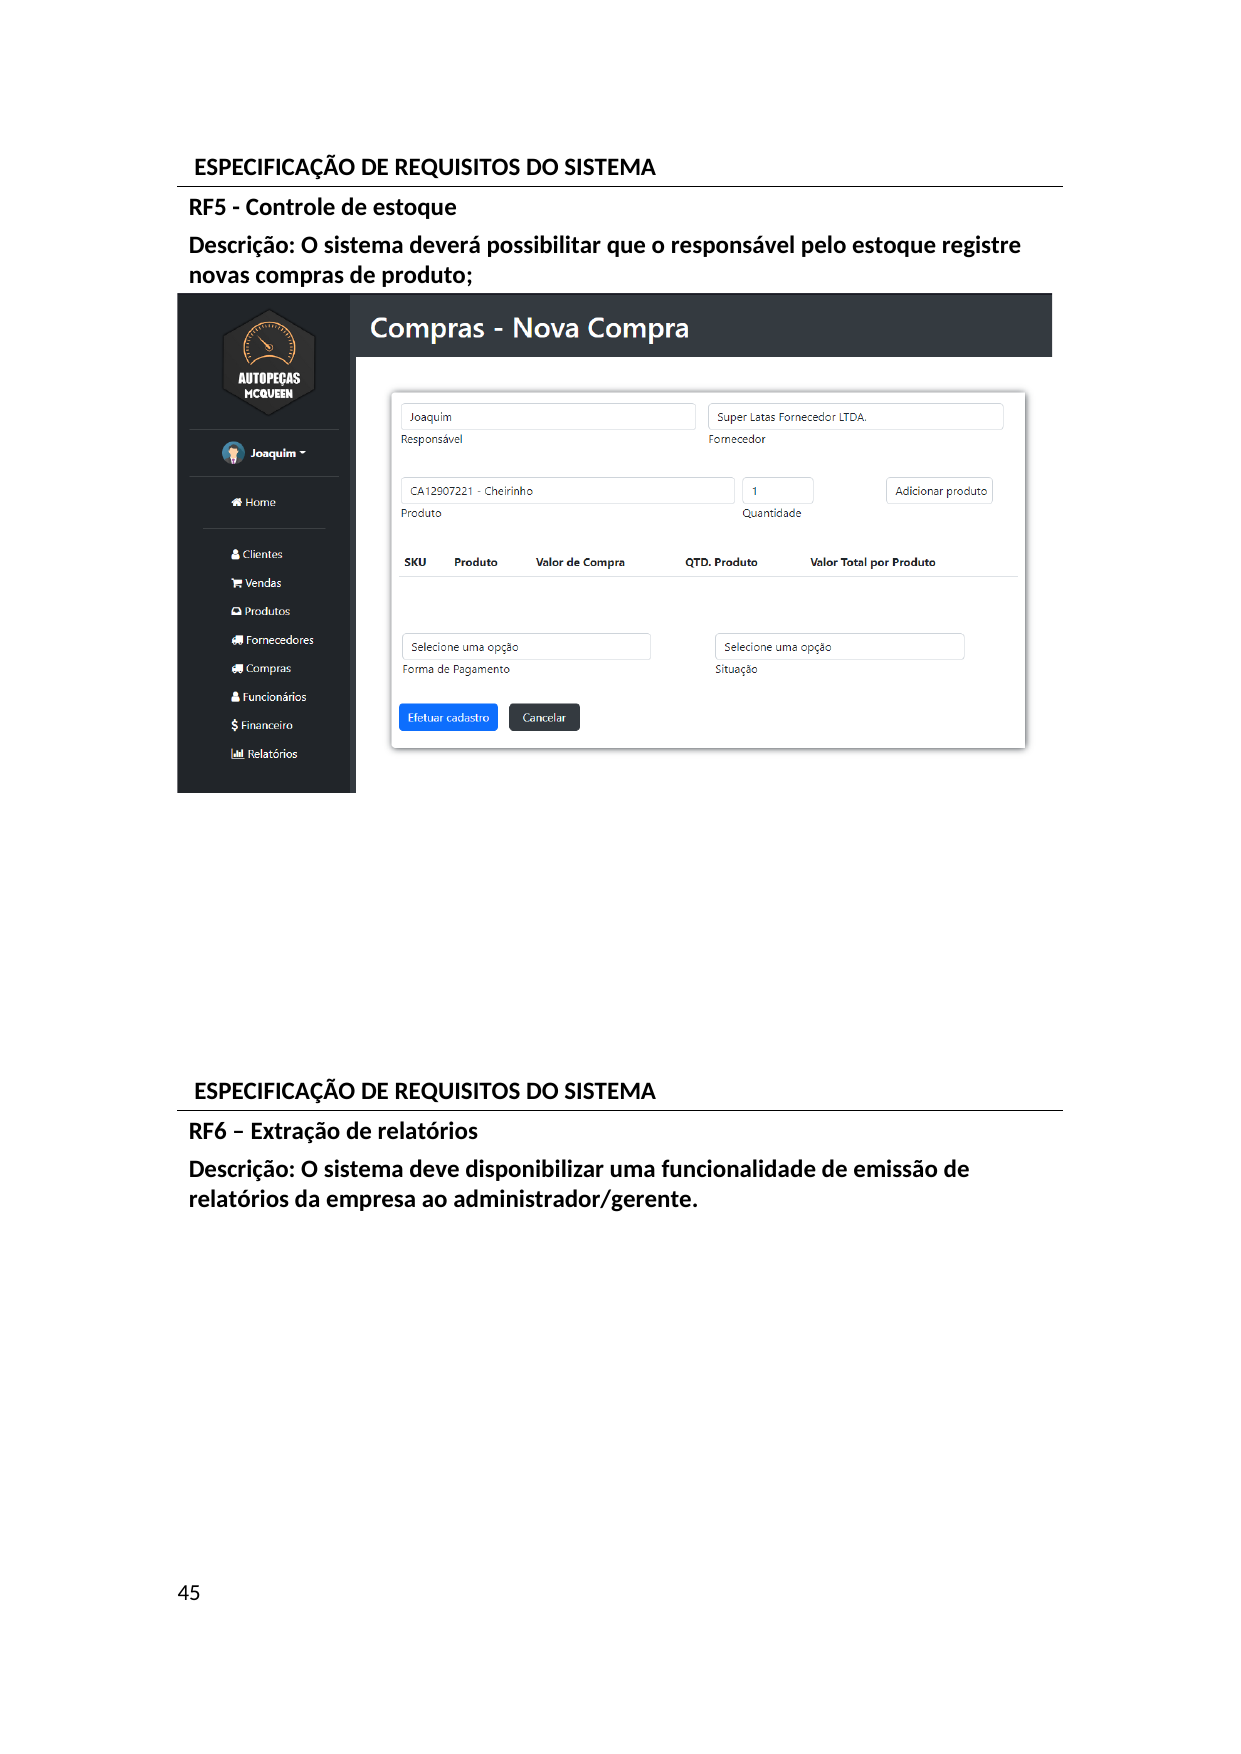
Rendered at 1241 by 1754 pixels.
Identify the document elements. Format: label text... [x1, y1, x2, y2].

table_cell RF6 – Extração de relatórios [177, 1111, 1063, 1149]
picture [177, 293, 1053, 793]
table_cell RF5 - Controle de estoque [177, 187, 1063, 225]
table_header ESPECIFICAÇÃO DE REQUISITOS DO SISTEMA [177, 1072, 1063, 1110]
table_cell Descrição: O sistema deve disponibilizar uma funcionalidade de emissão de relatórios da empresa ao administrador/gerente. [177, 1149, 1063, 1218]
table_cell Descrição: O sistema deverá possibilitar que o responsável pelo estoque registre novas compras de produto; [177, 225, 1063, 294]
table_header ESPECIFICAÇÃO DE REQUISITOS DO SISTEMA [177, 148, 1063, 186]
